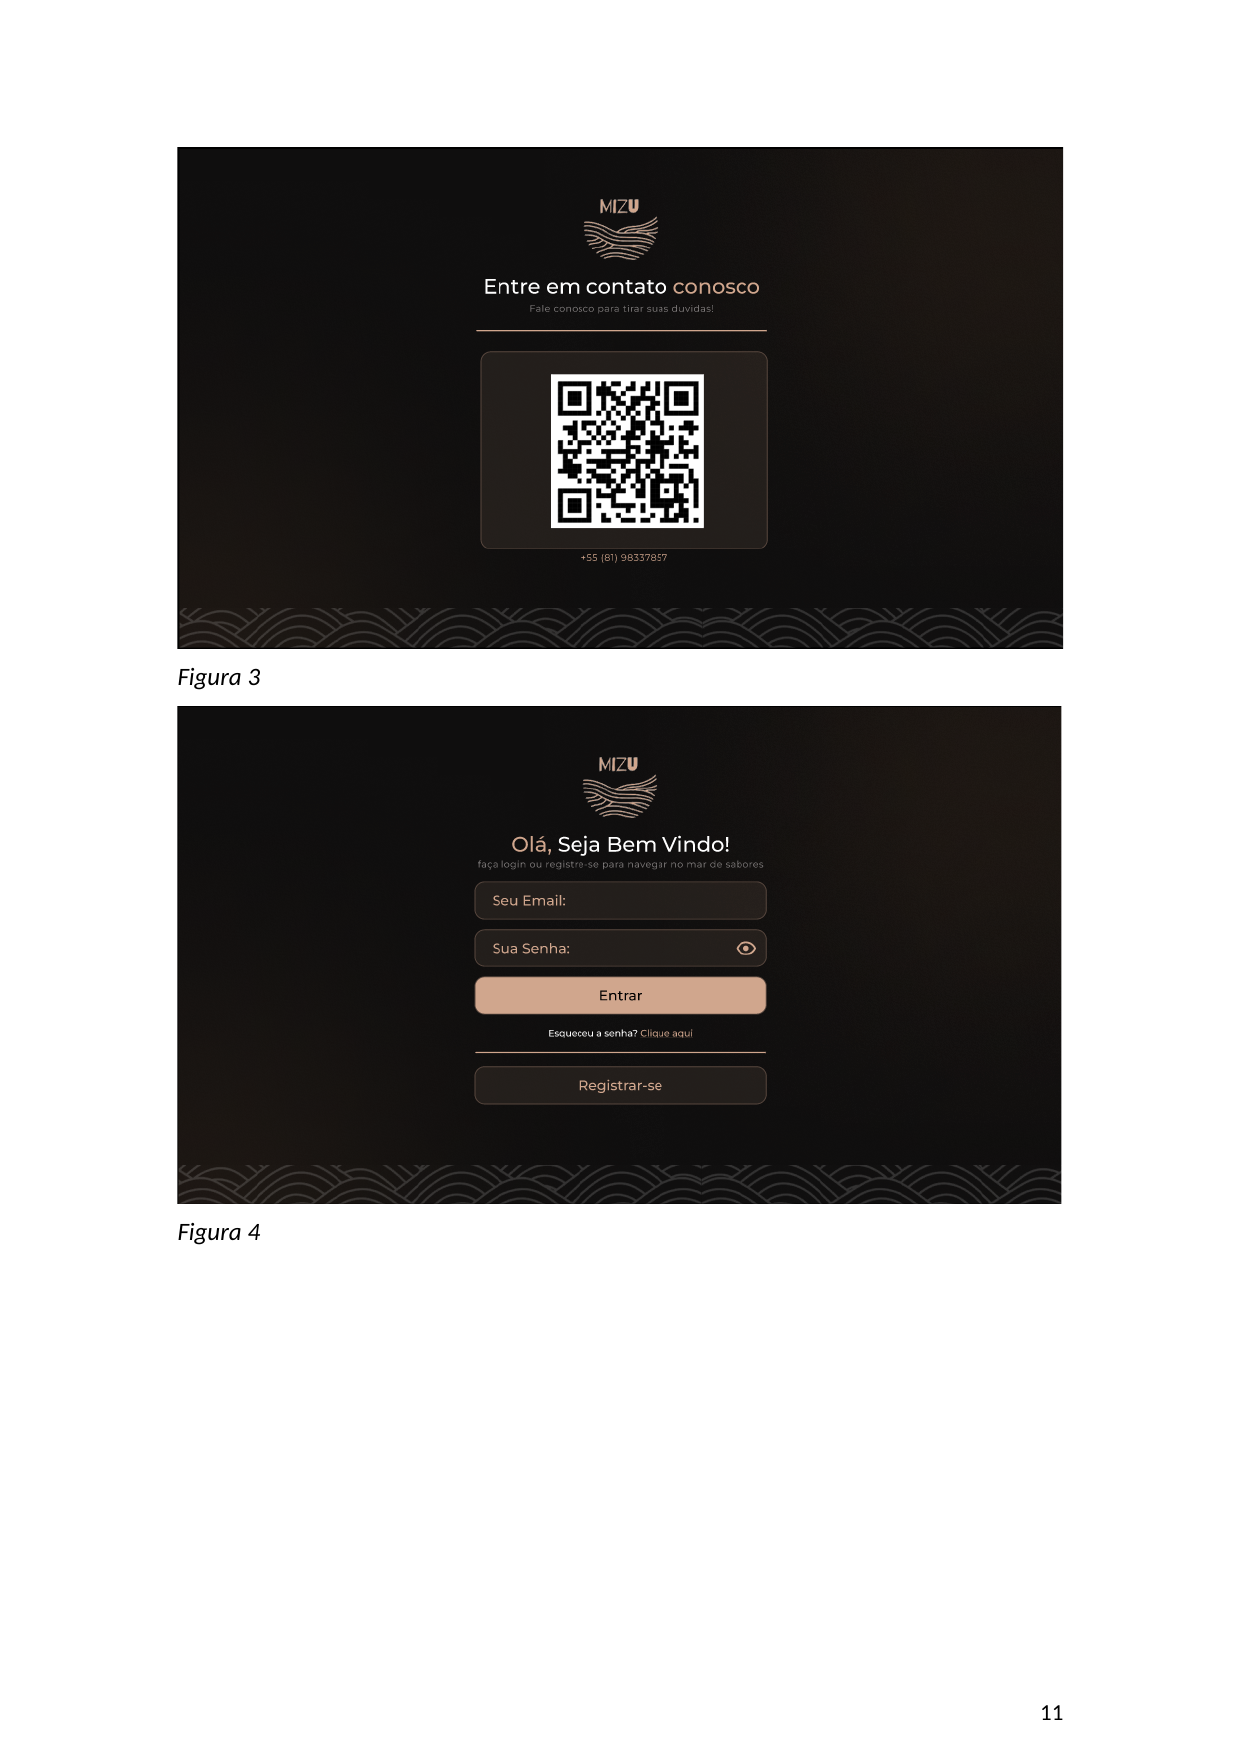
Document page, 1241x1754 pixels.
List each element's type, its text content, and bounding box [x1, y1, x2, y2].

picture [177, 147, 1064, 649]
picture [177, 706, 1062, 1204]
